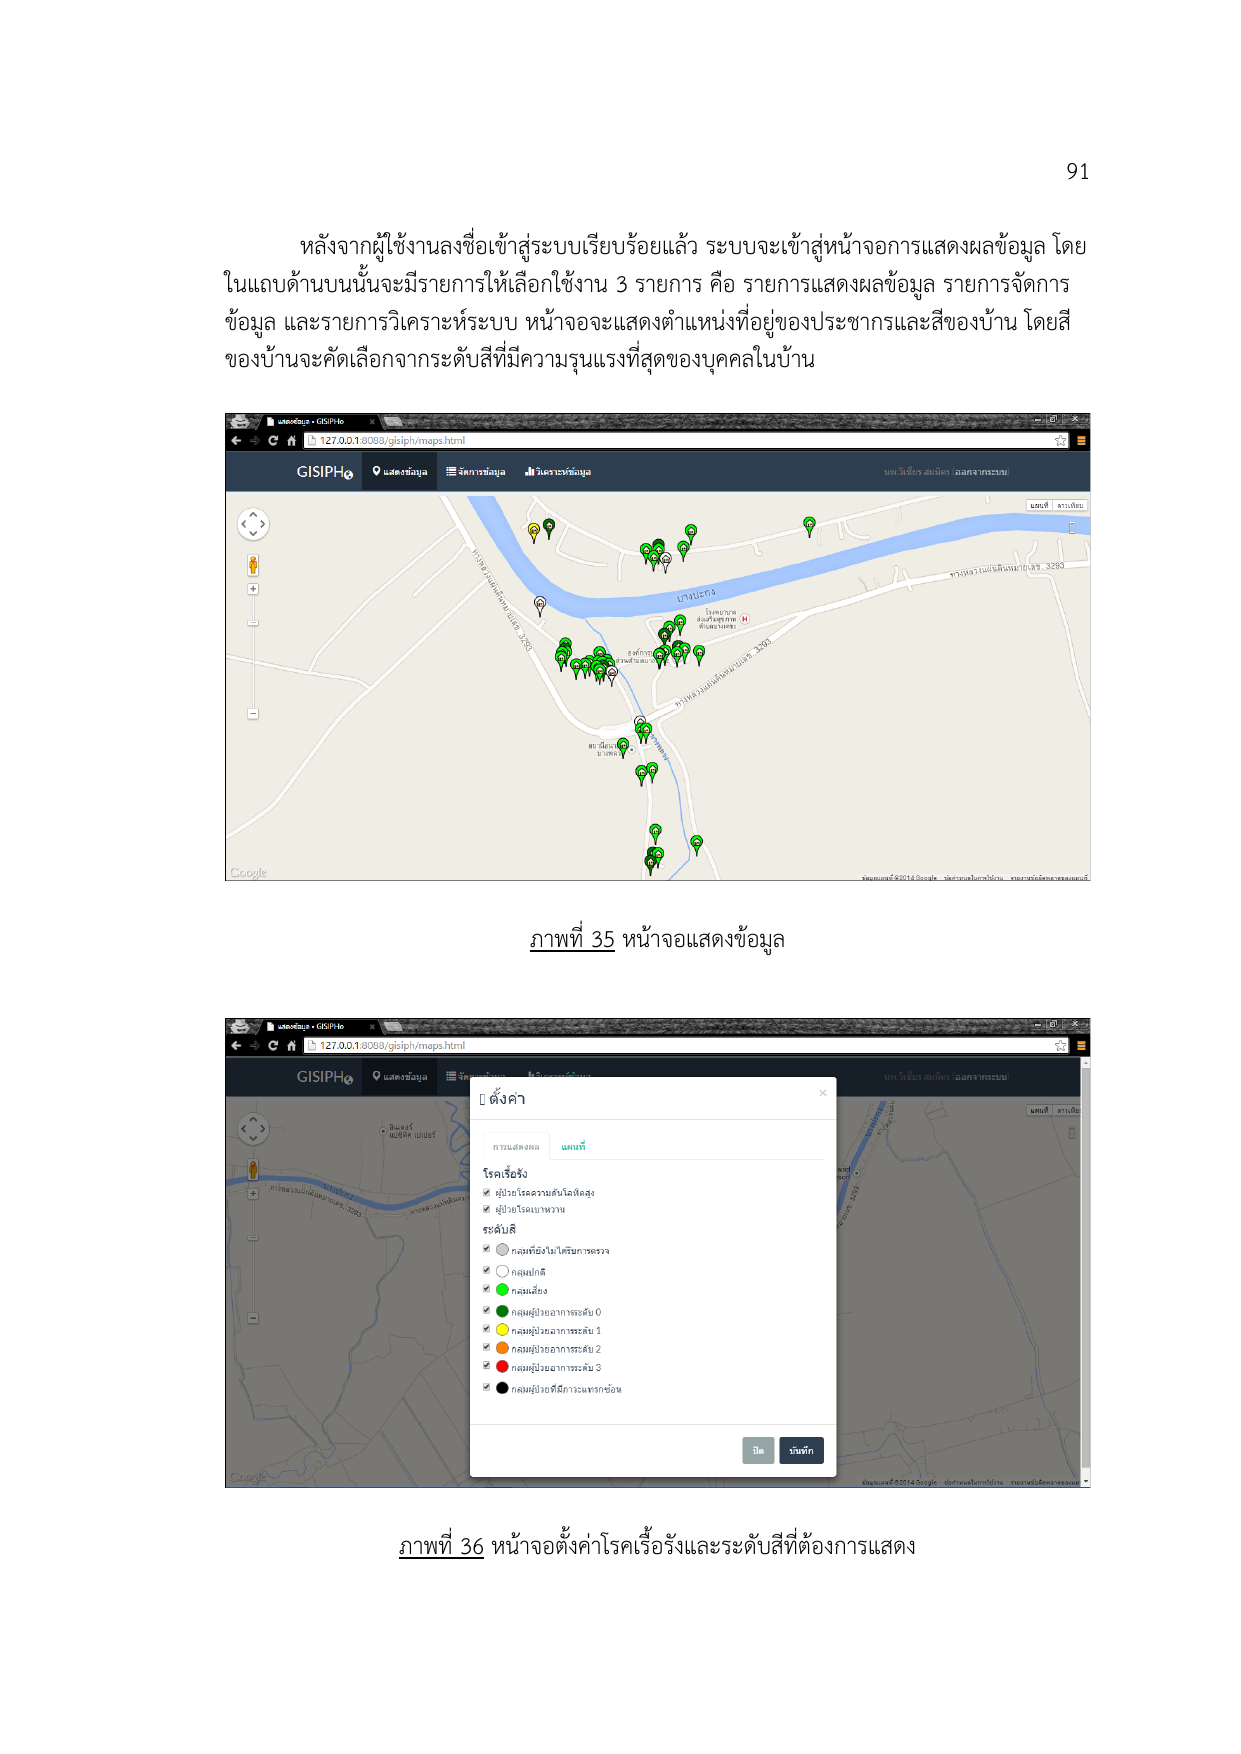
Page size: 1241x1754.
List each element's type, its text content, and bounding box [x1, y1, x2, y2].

text หลังจากผู้ใช้งานลงชื่อเข้าสู่ระบบเรียบร้อยแล้ว ระบบจะเข้าสู่หน้าจอการแสดงผลข้อมูล โดยในแถบด้านบนนั้นจะมีรายการให้เลือกใช้งาน 3 รายการ คือ รายการแสดงผลข้อมูล รายการจัดการข้อมูล และรายการวิเคราะห์ระบบ หน้าจอจะแสดงตำแหน่งที่อยู่ของประชากรและสีของบ้าน โดยสีของบ้านจะคัดเลือกจากระดับสีที่มีความรุนแรงที่สุดของบุคคลในบ้าน [225, 225, 1090, 376]
subtitle ภาพที่ 36 หน้าจอตั้งค่าโรคเรื้อรังและระดับสีที่ต้องการแสดง [225, 1525, 1090, 1563]
subtitle ภาพที่ 35 หน้าจอแสดงข้อมูล [225, 918, 1090, 956]
picture [225, 413, 1091, 881]
picture [225, 1018, 1091, 1488]
